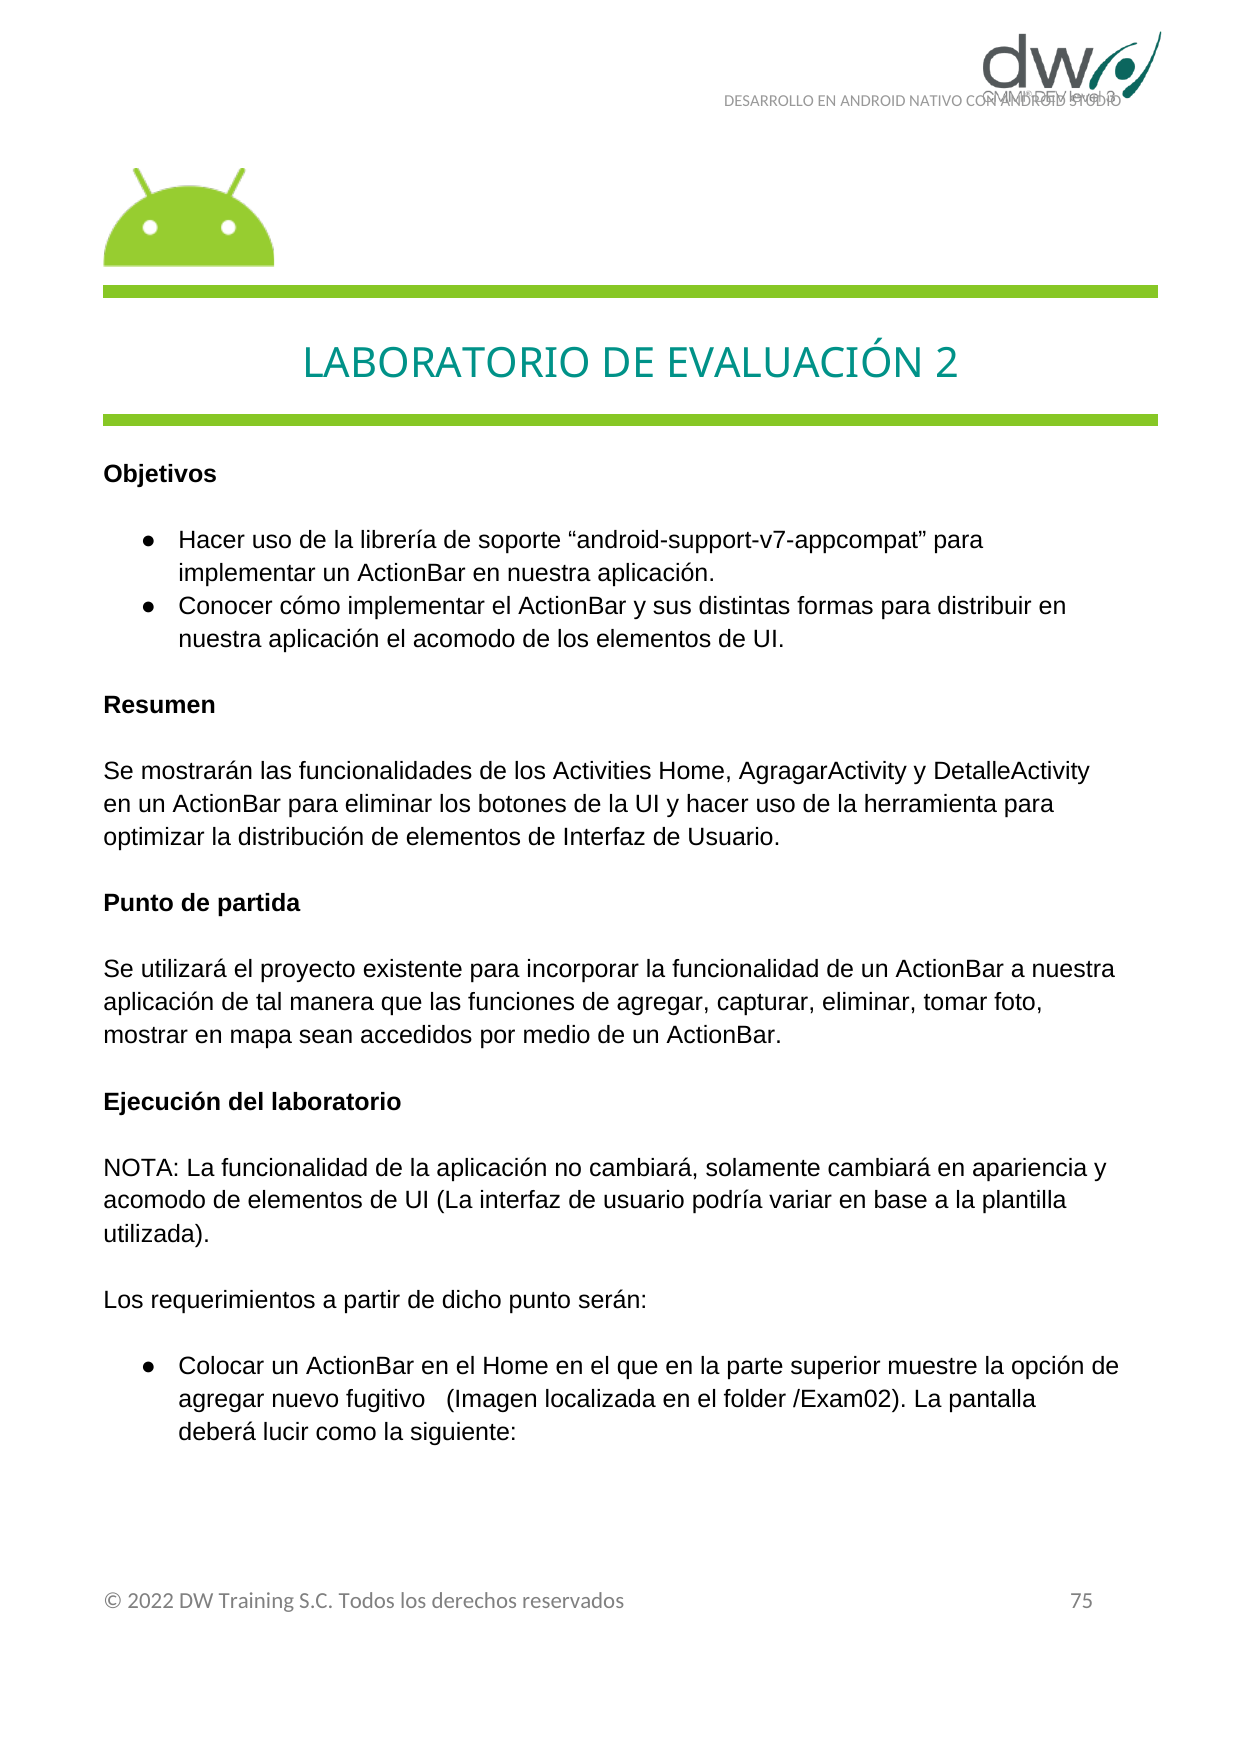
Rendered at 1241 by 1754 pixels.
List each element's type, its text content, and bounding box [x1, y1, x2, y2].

text Se utilizará el proyecto existente para incorporar la funcionalidad de un ActionBar a nuestra aplicación de tal manera que las funciones de agregar, capturar, eliminar, tomar foto, mostrar en mapa sean accedidos por medio de un ActionBar. [103, 954, 1121, 1049]
list Hacer uso de la librería de soporte “android-support-v7-appcompat” para implementar un ActionBar en nuestra aplicación. [141, 525, 1121, 587]
picture [1042, 96, 1049, 104]
text Objetivos [103, 459, 1121, 488]
text Los requerimientos a partir de dicho punto serán: [103, 1284, 1121, 1313]
text NOTA: La funcionalidad de la aplicación no cambiará, solamente cambiará en apariencia y acomodo de elementos de UI (La interfaz de usuario podría variar en base a la plantilla utilizada). [103, 1152, 1121, 1247]
text Ejecución del laboratorio [103, 1086, 1121, 1115]
picture [103, 168, 275, 267]
picture [1112, 96, 1119, 104]
table_header LABORATORIO DE EVALUACIÓN 2 [103, 298, 1158, 413]
picture [978, 29, 1166, 104]
text Resumen [103, 690, 1121, 719]
list Colocar un ActionBar en el Home en el que en la parte superior muestre la opción de agregar nuevo fugitivo (Imagen localizada en el folder /Exam02). La pantalla deberá lucir como la siguiente: [141, 1351, 1121, 1445]
text Se mostrarán las funcionalidades de los Activities Home, AgragarActivity y DetalleActivity en un ActionBar para eliminar los botones de la UI y hacer uso de la herramienta para optimizar la distribución de elementos de Interfaz de Usuario. [103, 756, 1121, 851]
list Conocer cómo implementar el ActionBar y sus distintas formas para distribuir en nuestra aplicación el acomodo de los elementos de UI. [141, 591, 1121, 653]
picture [978, 96, 984, 104]
text Punto de partida [103, 888, 1121, 917]
